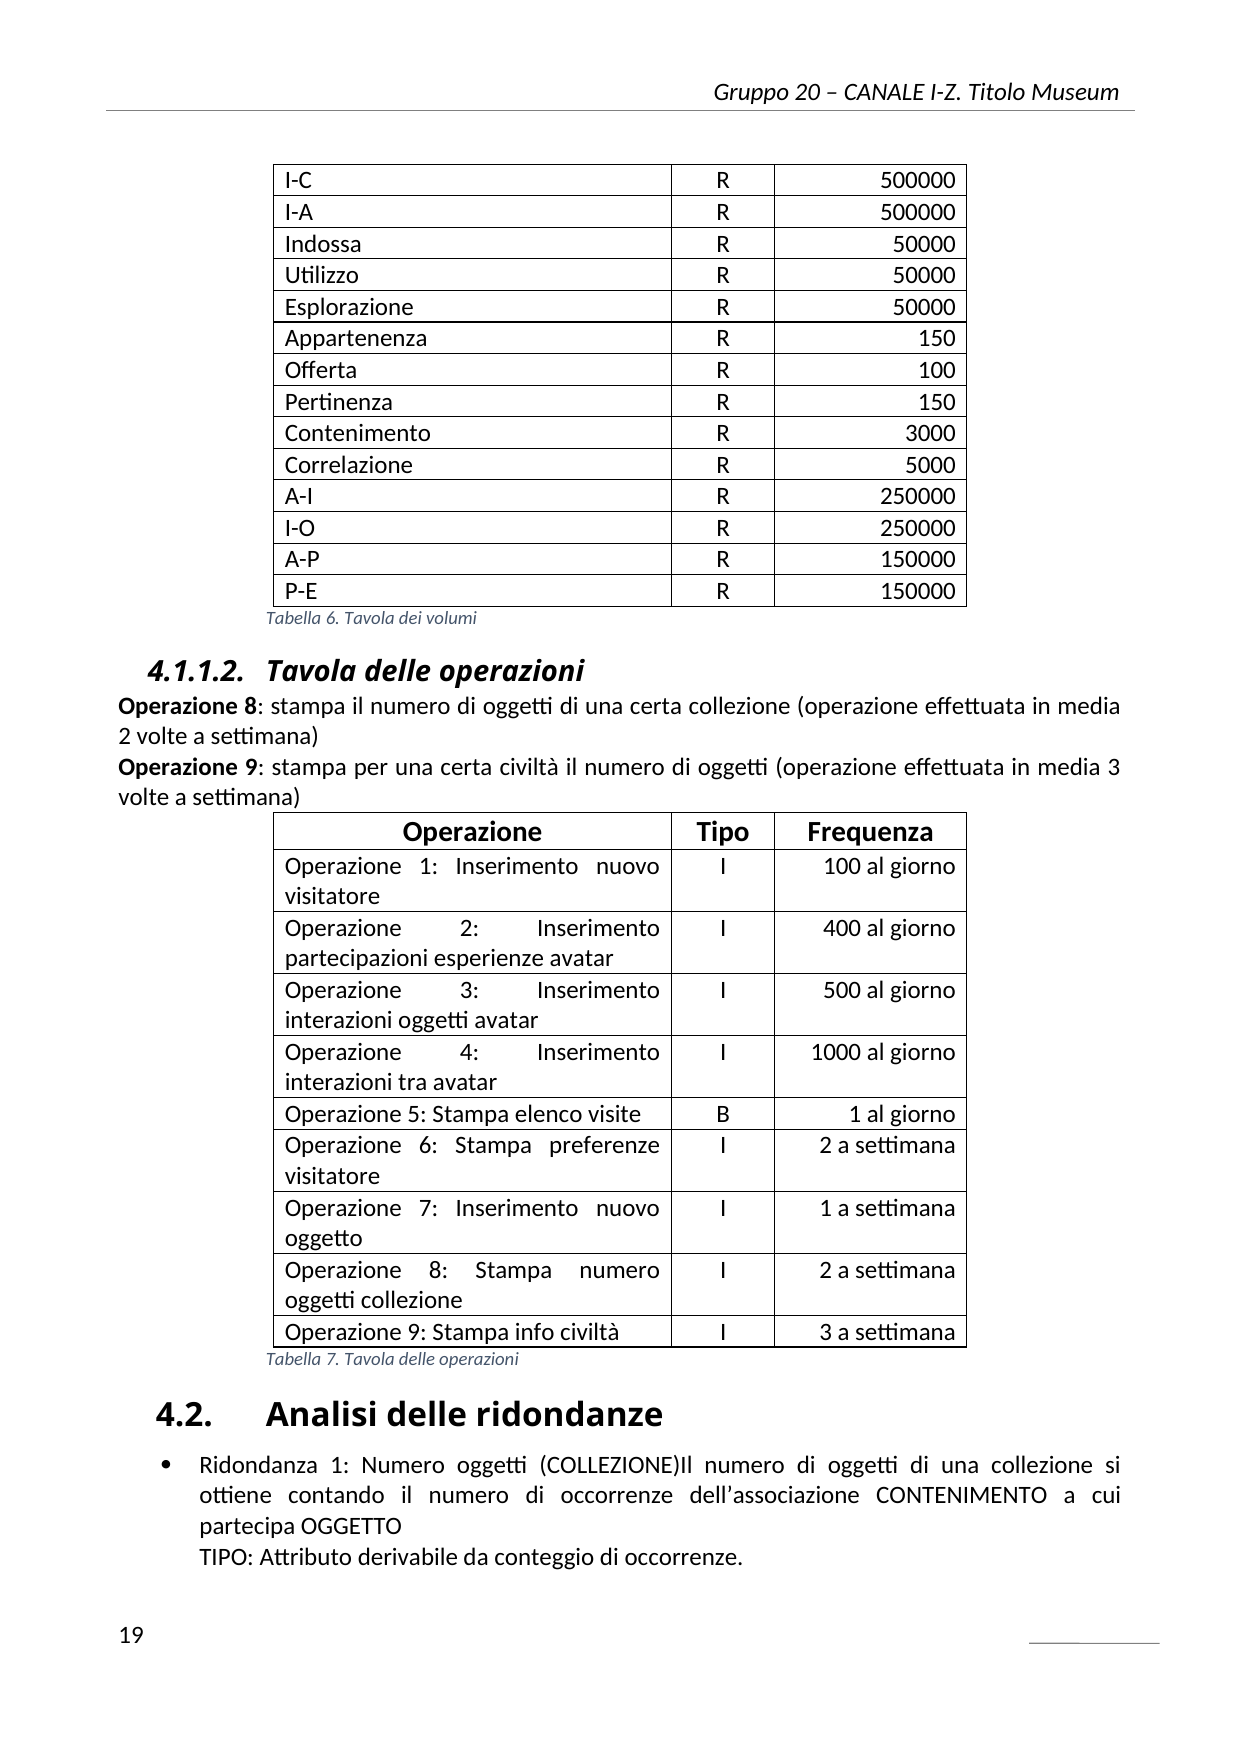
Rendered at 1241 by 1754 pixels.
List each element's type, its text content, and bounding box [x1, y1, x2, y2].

table_cell 50000 [775, 291, 966, 321]
table_cell Esplorazione [274, 291, 671, 321]
table_cell 150 [775, 386, 966, 416]
text Tabella 7. Tavola delle operazioni [192, 1347, 1122, 1370]
table_cell Correlazione [274, 449, 671, 479]
table_cell R [672, 354, 774, 384]
table_cell 150000 [775, 575, 966, 606]
table_cell I [672, 912, 774, 973]
table_cell 2 a settimana [775, 1130, 966, 1191]
table_cell Operazione 5: Stampa elenco visite [274, 1098, 671, 1129]
table_header Frequenza [775, 813, 966, 849]
table_cell I-A [274, 196, 671, 227]
table_cell I [672, 1192, 774, 1253]
table_cell R [672, 228, 774, 258]
table_cell I [672, 1254, 774, 1315]
table_cell I [672, 1316, 774, 1346]
subtitle Tavola delle operazioni [148, 650, 1122, 690]
table_cell I [672, 1036, 774, 1097]
table_cell R [672, 323, 774, 353]
table_cell R [672, 291, 774, 321]
table_cell Appartenenza [274, 323, 671, 353]
table_cell R [672, 480, 774, 511]
table_cell R [672, 165, 774, 195]
table_cell Indossa [274, 228, 671, 258]
table_cell 250000 [775, 480, 966, 511]
table_cell Operazione 1: Inserimento nuovo visitatore [274, 850, 671, 911]
table_cell Offerta [274, 354, 671, 384]
table_cell R [672, 386, 774, 416]
table_cell Operazione 6: Stampa preferenze visitatore [274, 1130, 671, 1191]
table_cell R [672, 449, 774, 479]
table_cell 1000 al giorno [775, 1036, 966, 1097]
table_cell R [672, 196, 774, 227]
table_cell A-P [274, 544, 671, 574]
table_cell Operazione 3: Inserimento interazioni oggetti avatar [274, 974, 671, 1035]
text Operazione 9: stampa per una certa civiltà il numero di oggetti (operazione effettuata in media 3 volte a settimana) [118, 751, 1122, 812]
table_cell 500 al giorno [775, 974, 966, 1035]
table_cell Operazione 4: Inserimento interazioni tra avatar [274, 1036, 671, 1097]
table_cell A-I [274, 480, 671, 511]
table_cell R [672, 417, 774, 448]
table_cell I-C [274, 165, 671, 195]
table_cell P-E [274, 575, 671, 606]
table_cell R [672, 512, 774, 542]
table_cell B [672, 1098, 774, 1129]
table_header Operazione [274, 813, 671, 849]
table_cell Utilizzo [274, 259, 671, 290]
table_cell Pertinenza [274, 386, 671, 416]
table_cell 500000 [775, 165, 966, 195]
table_cell R [672, 575, 774, 606]
table_cell Contenimento [274, 417, 671, 448]
table_cell 3 a settimana [775, 1316, 966, 1346]
table_cell 2 a settimana [775, 1254, 966, 1315]
table_cell I-O [274, 512, 671, 542]
table_cell Operazione 2: Inserimento partecipazioni esperienze avatar [274, 912, 671, 973]
table_cell 3000 [775, 417, 966, 448]
table_cell I [672, 1130, 774, 1191]
table_cell R [672, 544, 774, 574]
list Ridondanza 1: Numero oggetti (COLLEZIONE)Il numero di oggetti di una collezione si ottiene contando il numero di occorrenze dell’associazione CONTENIMENTO a cui partecipa OGGETTO [162, 1449, 1122, 1541]
text Operazione 8: stampa il numero di oggetti di una certa collezione (operazione effettuata in media 2 volte a settimana) [118, 690, 1122, 751]
table_cell 250000 [775, 512, 966, 542]
table_cell 100 [775, 354, 966, 384]
table_cell 50000 [775, 259, 966, 290]
table_cell Operazione 7: Inserimento nuovo oggetto [274, 1192, 671, 1253]
table_cell R [672, 259, 774, 290]
subtitle Analisi delle ridondanze [156, 1391, 1122, 1437]
table_cell 100 al giorno [775, 850, 966, 911]
table_cell I [672, 850, 774, 911]
table_cell 1 al giorno [775, 1098, 966, 1129]
list TIPO: Attributo derivabile da conteggio di occorrenze. [199, 1541, 1122, 1571]
table_cell Operazione 9: Stampa info civiltà [274, 1316, 671, 1346]
table_cell 50000 [775, 228, 966, 258]
text Tabella 6. Tavola dei volumi [192, 607, 1122, 629]
table_cell 500000 [775, 196, 966, 227]
table_cell 150000 [775, 544, 966, 574]
table_header Tipo [672, 813, 774, 849]
table_cell 400 al giorno [775, 912, 966, 973]
table_cell 150 [775, 323, 966, 353]
table_cell 1 a settimana [775, 1192, 966, 1253]
table_cell Operazione 8: Stampa numero oggetti collezione [274, 1254, 671, 1315]
table_cell I [672, 974, 774, 1035]
table_cell 5000 [775, 449, 966, 479]
